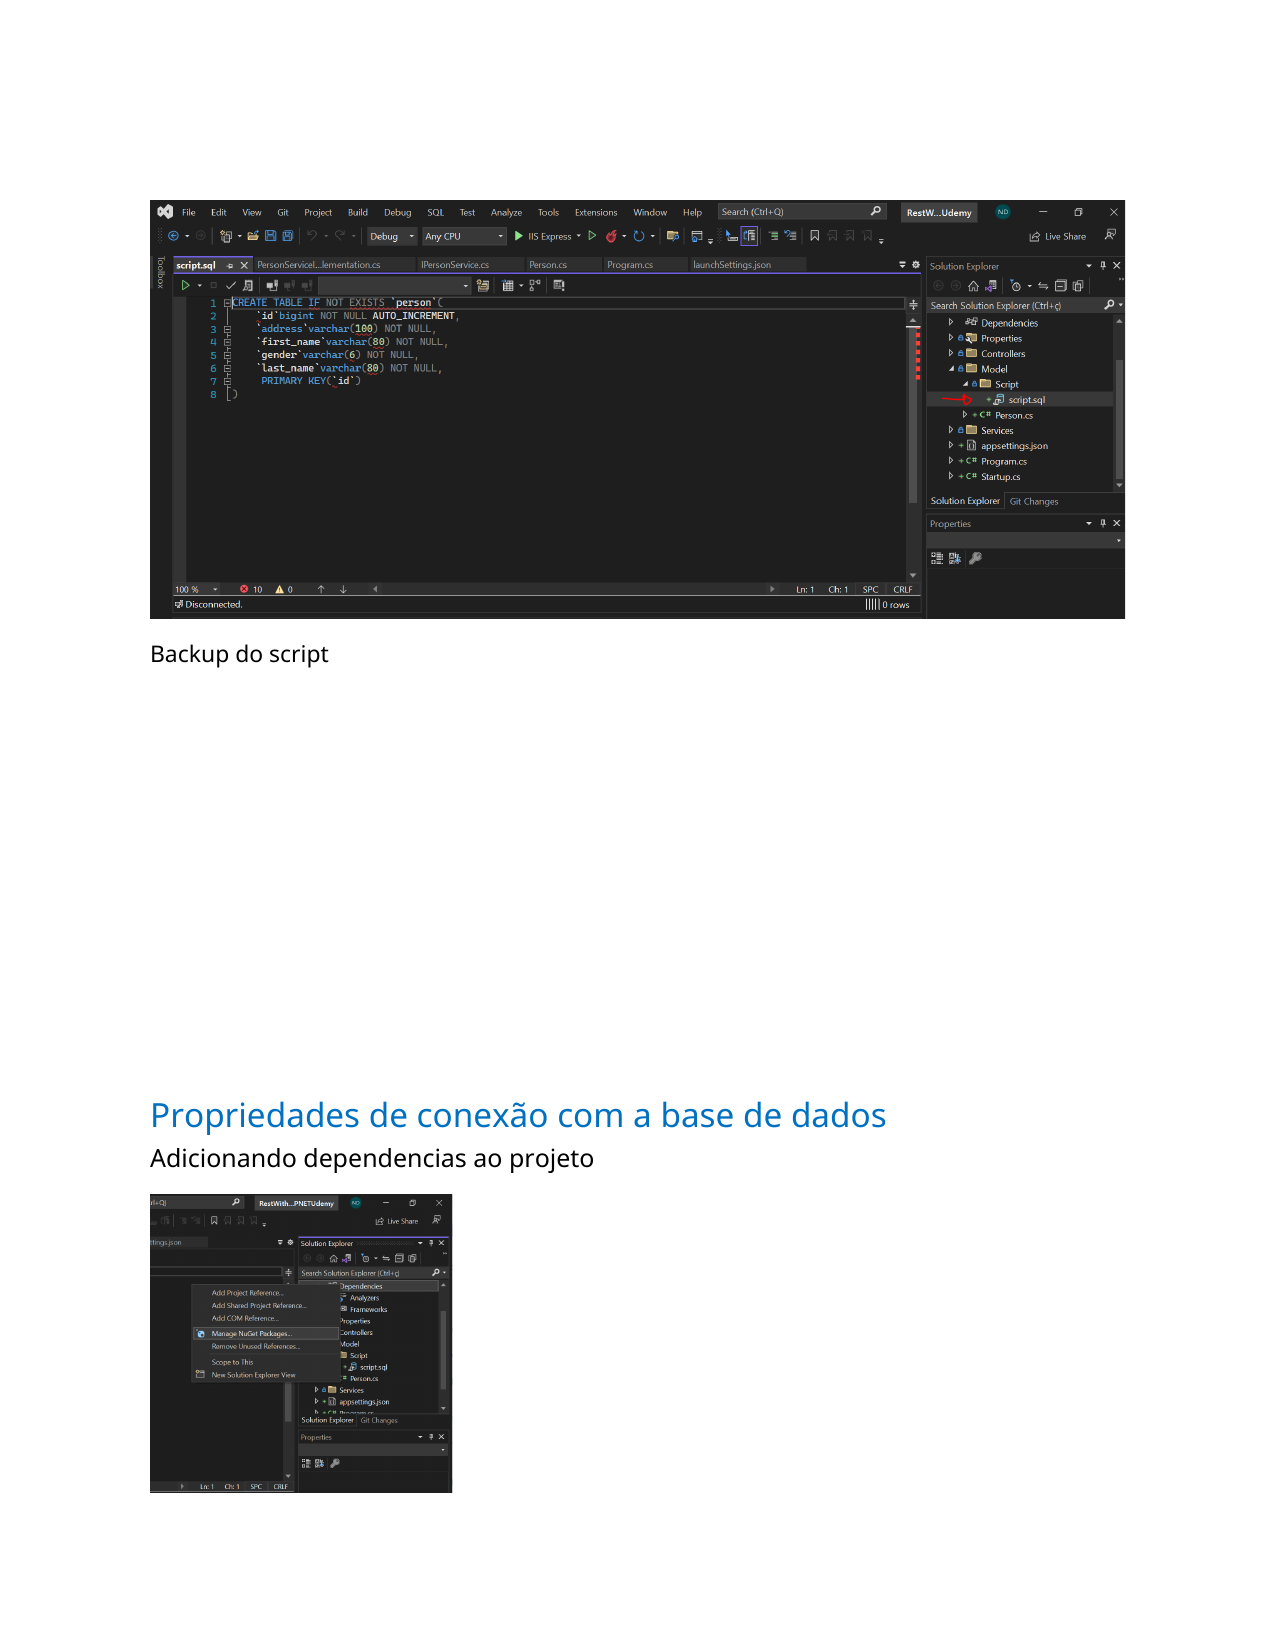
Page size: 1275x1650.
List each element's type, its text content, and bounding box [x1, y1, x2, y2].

text Adicionando dependencias ao projeto [150, 1141, 1125, 1175]
subtitle Propriedades de conexão com a base de dados [150, 1092, 1125, 1137]
text Backup do script [150, 638, 1125, 669]
picture [150, 200, 1125, 619]
picture [150, 1194, 453, 1493]
